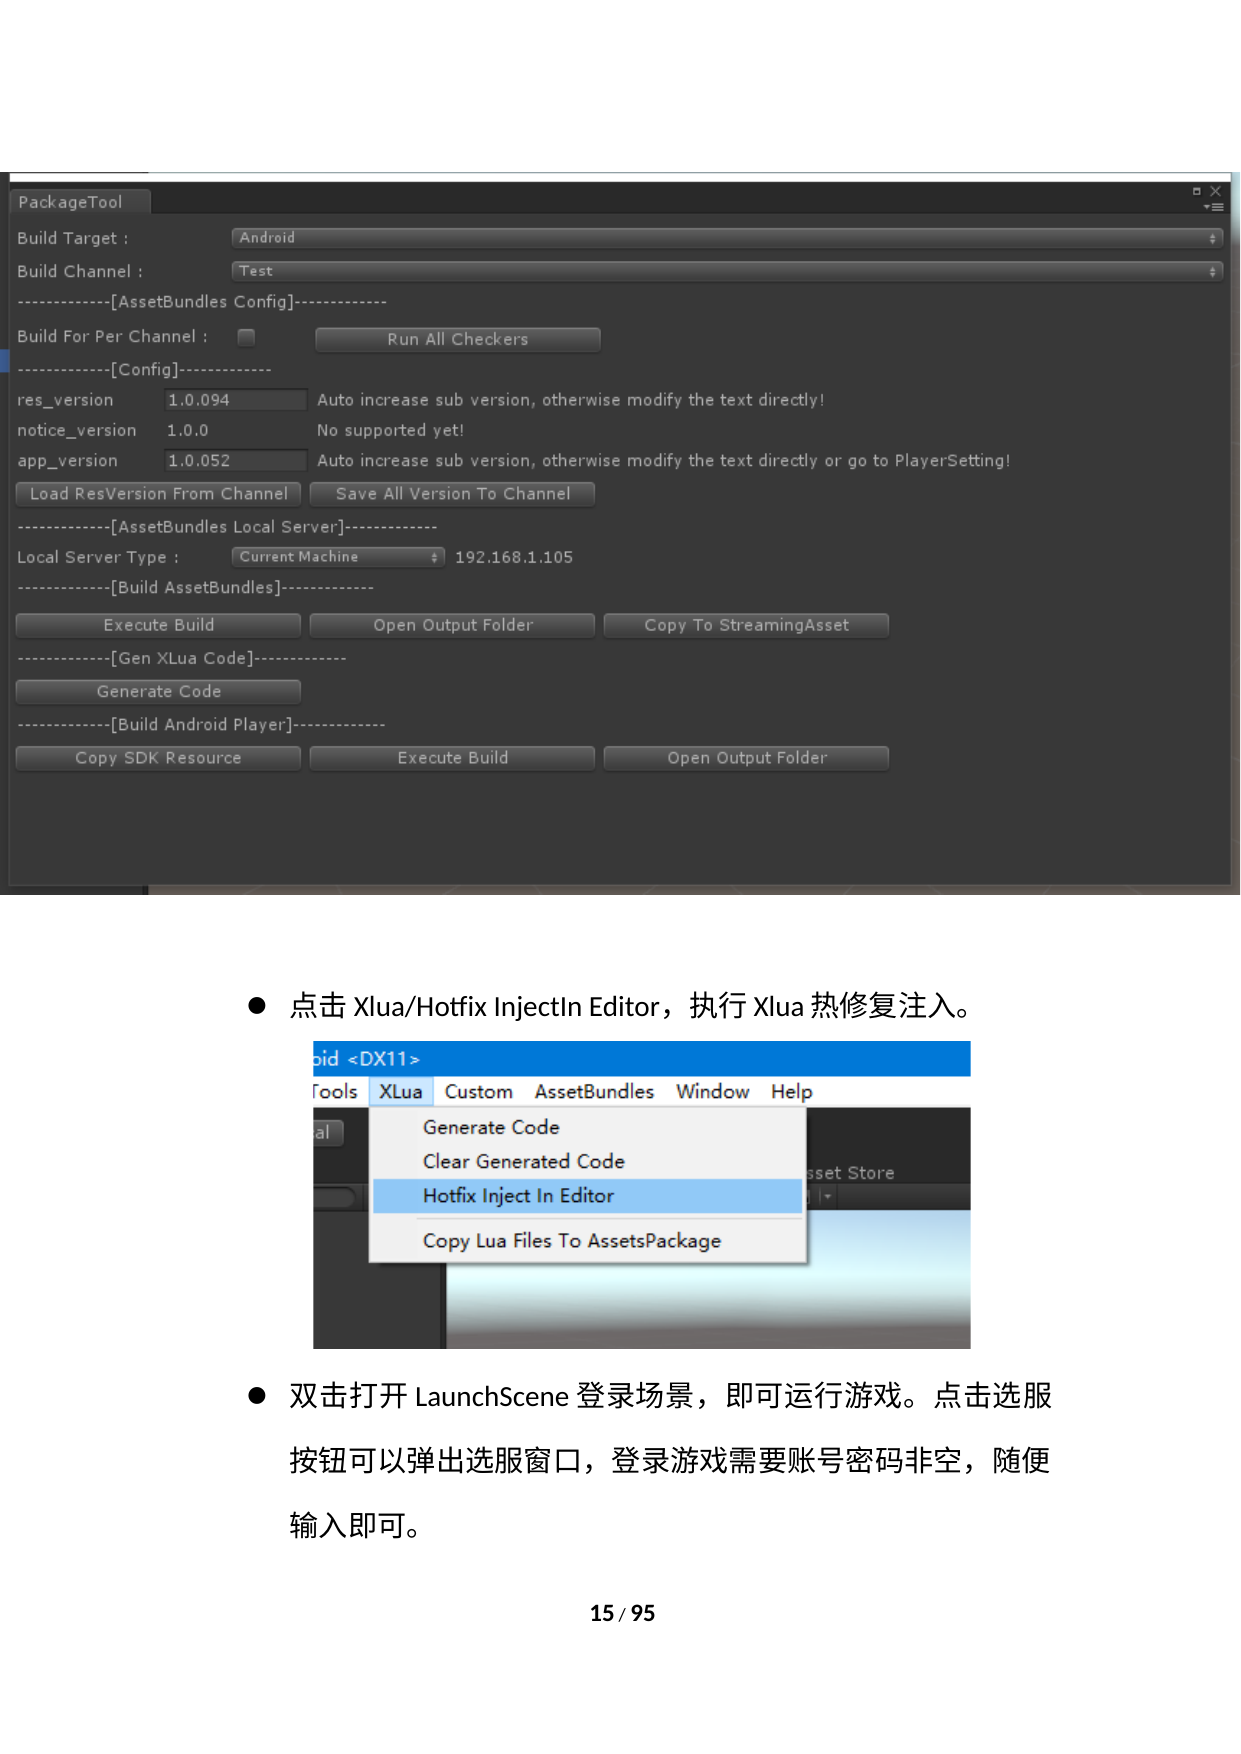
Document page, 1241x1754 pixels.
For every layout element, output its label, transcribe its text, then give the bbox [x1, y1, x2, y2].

list 点击Xlua/Hotfix InjectIn Editor，执行Xlua热修复注入。 [246, 971, 1053, 1036]
picture [0, 172, 1241, 895]
picture [313, 1041, 971, 1349]
list 双击打开LaunchScene登录场景，即可运行游戏。点击选服按钮可以弹出选服窗口，登录游戏需要账号密码非空，随便输入即可。 [246, 1361, 1053, 1556]
